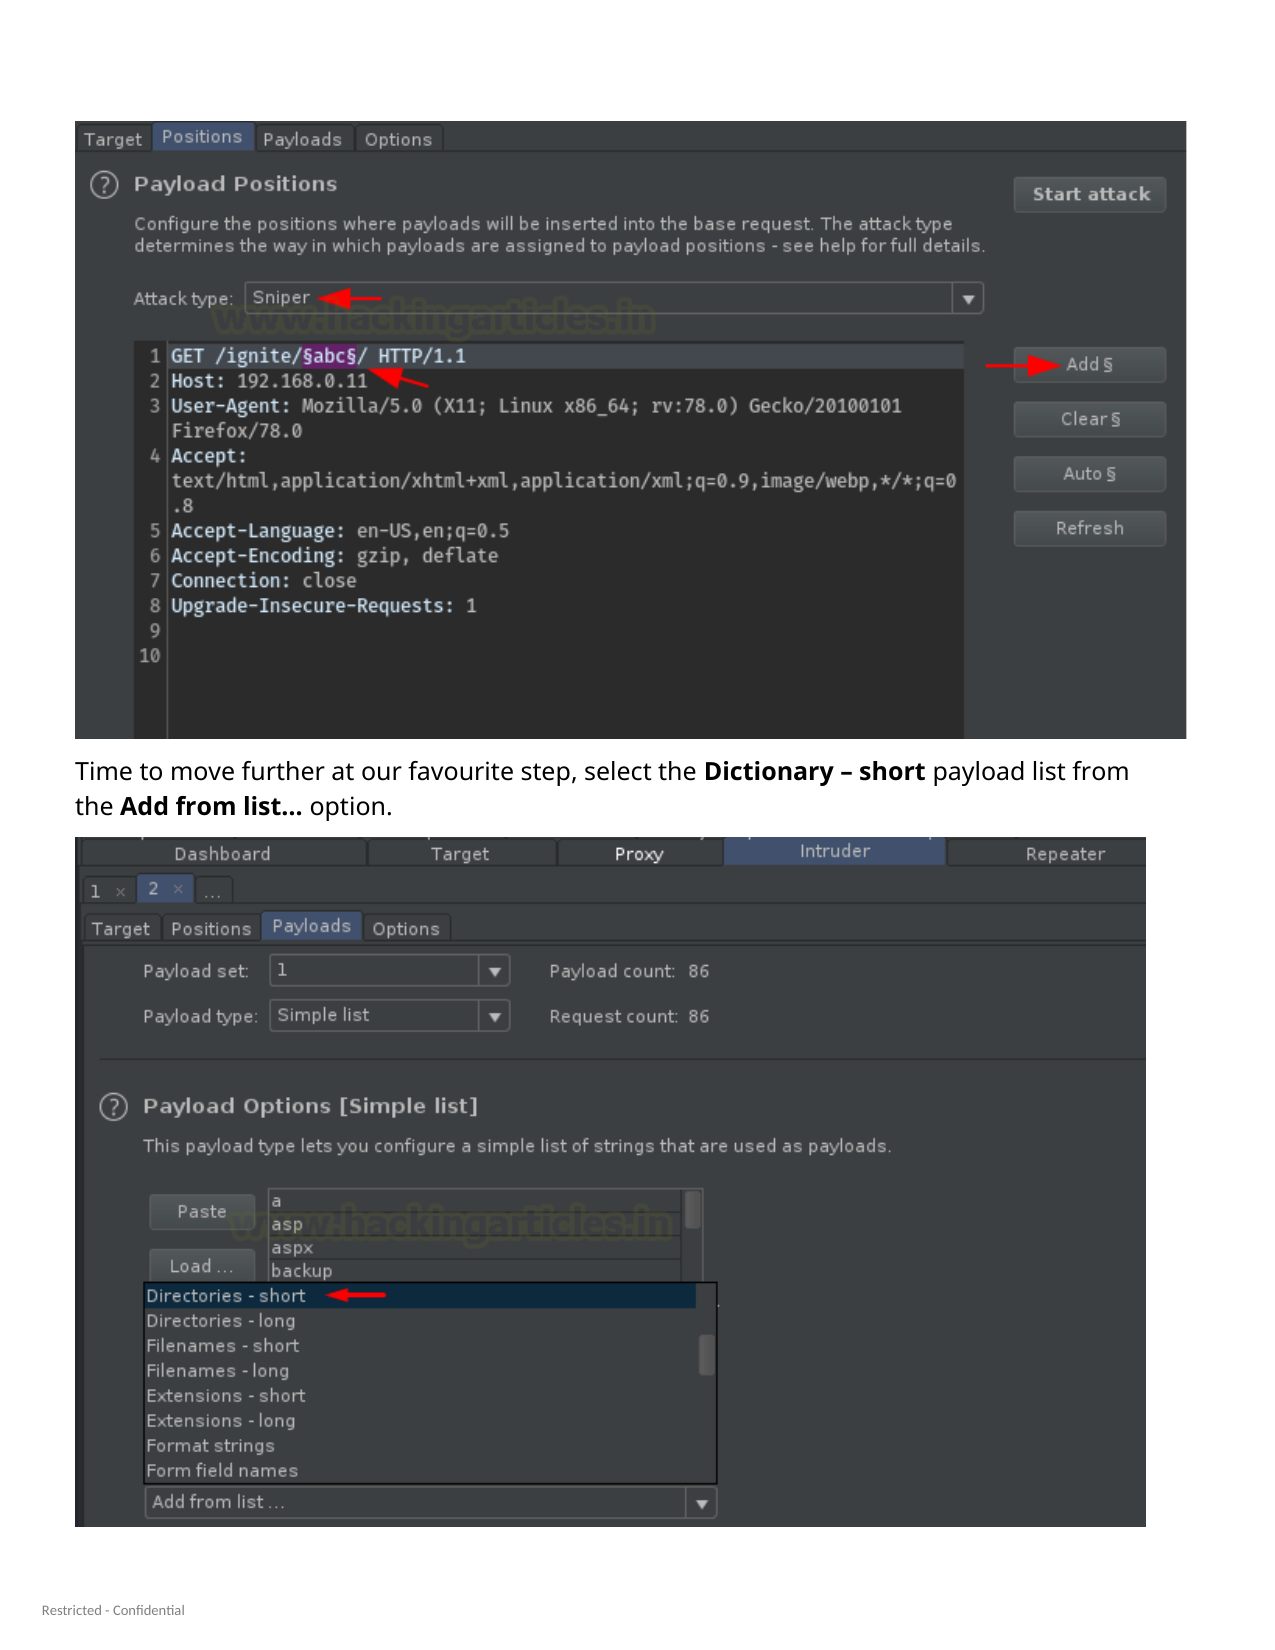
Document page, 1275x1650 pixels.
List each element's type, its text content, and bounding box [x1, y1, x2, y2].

picture [75, 121, 1187, 739]
picture [75, 837, 1146, 1527]
text Time to move further at our favourite step, select the Dictionary – short payload list from the Add from list… option. [75, 754, 1200, 822]
